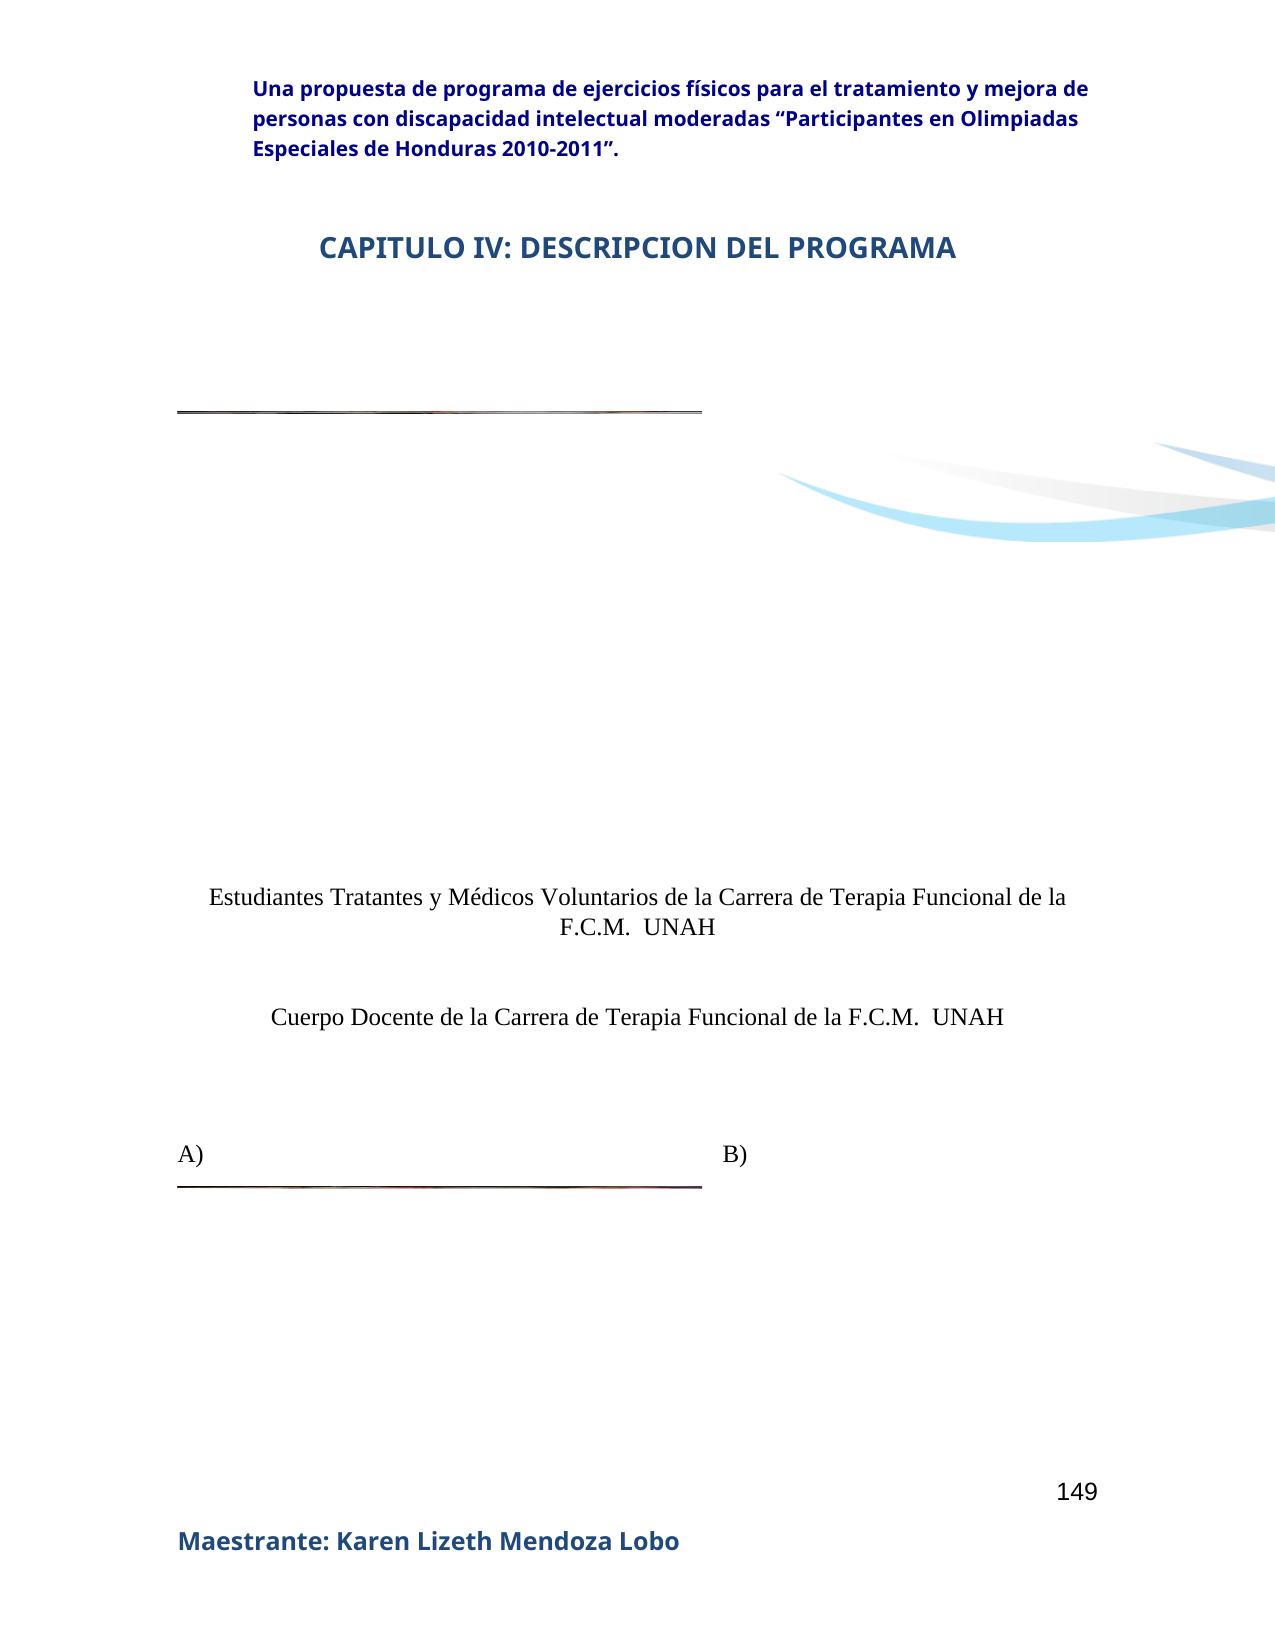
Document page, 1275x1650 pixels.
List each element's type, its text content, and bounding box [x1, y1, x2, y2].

text A) B) [177, 1139, 1098, 1168]
text Estudiantes Tratantes y Médicos Voluntarios de la Carrera de Terapia Funcional de la F.C.M. UNAH [177, 882, 1098, 941]
text Cuerpo Docente de la Carrera de Terapia Funcional de la F.C.M. UNAH [177, 1002, 1098, 1031]
picture [779, 298, 1275, 542]
